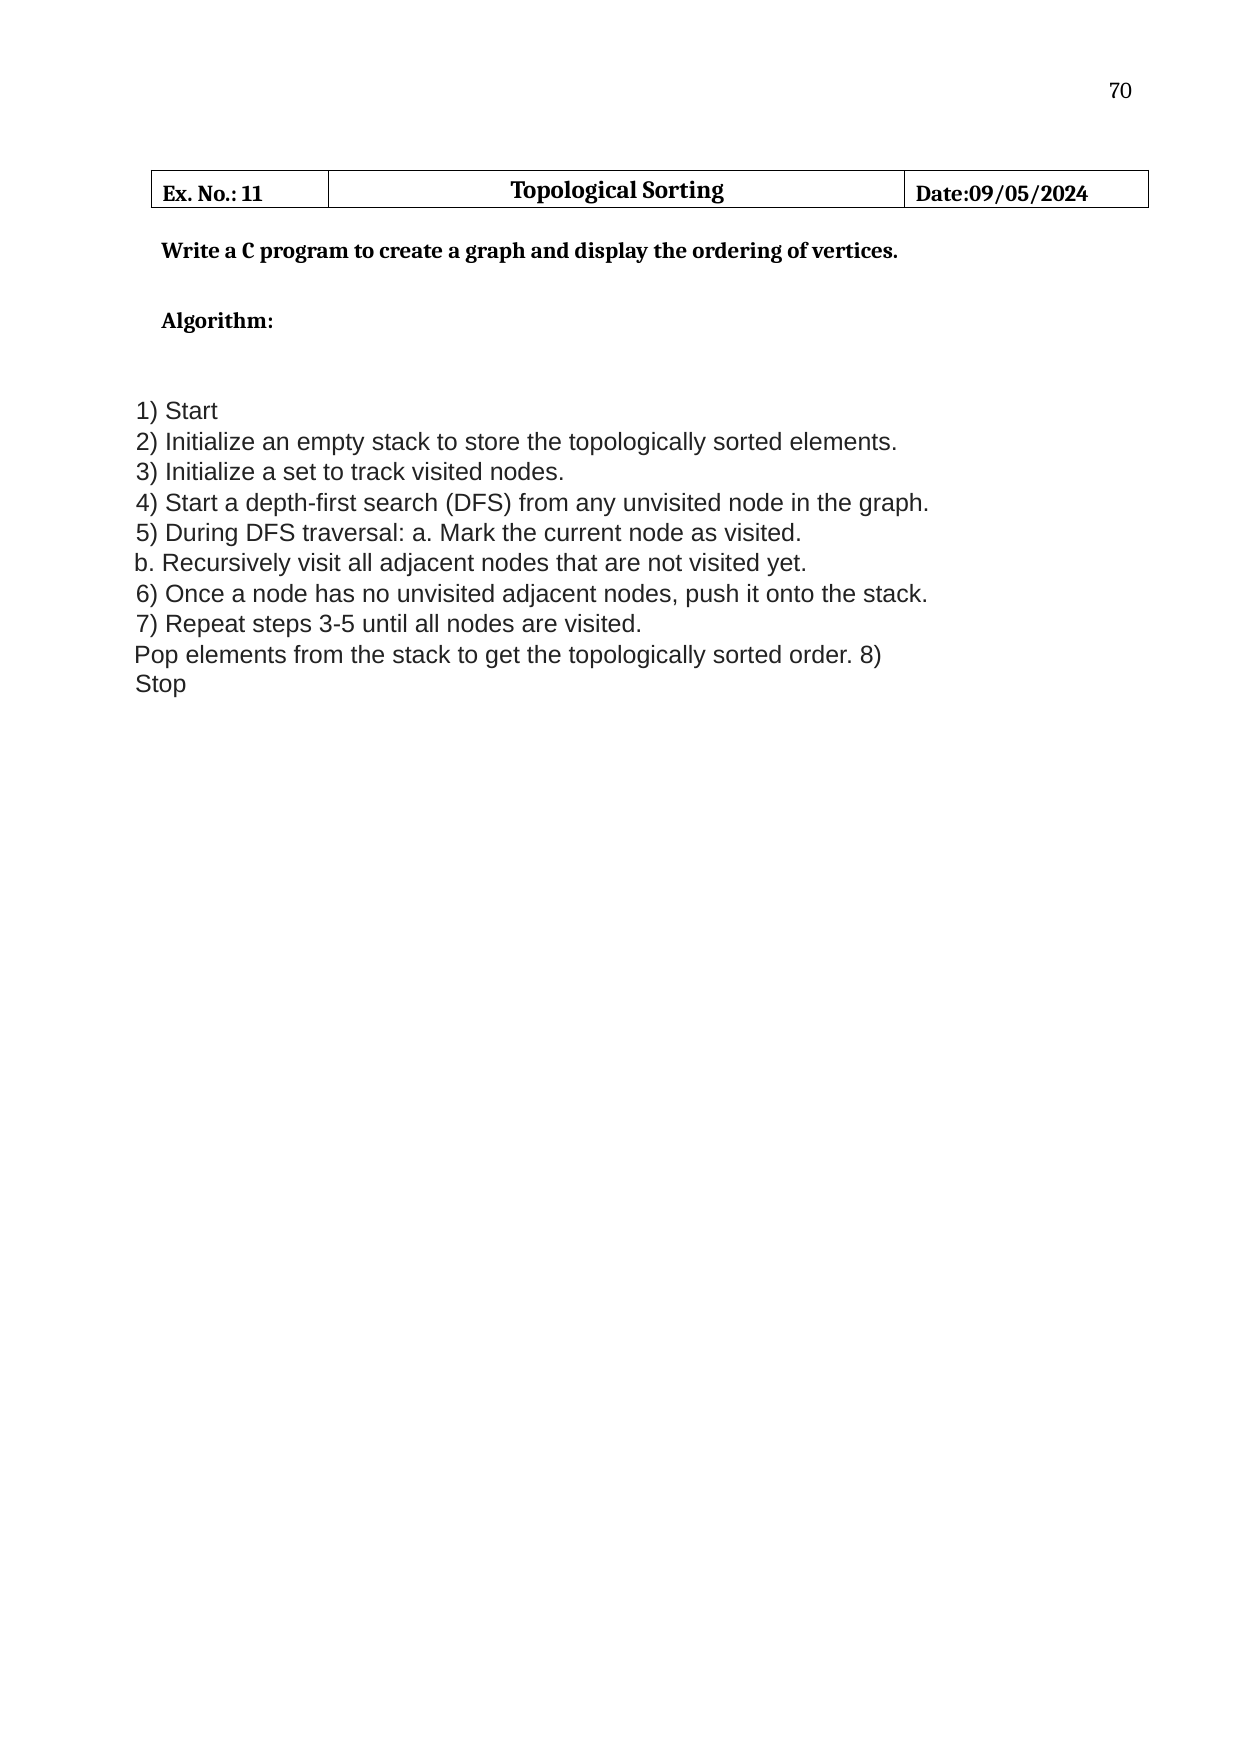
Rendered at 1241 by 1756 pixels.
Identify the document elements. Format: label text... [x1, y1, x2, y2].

list Start a depth-first search (DFS) from any unvisited node in the graph. [136, 487, 1136, 516]
table_header Ex. No.: 11 [152, 171, 328, 207]
text Pop elements from the stack to get the topologically sorted order. 8) Stop [134, 639, 886, 698]
list During DFS traversal: a. Mark the current node as visited. [136, 518, 1136, 547]
list Initialize a set to track visited nodes. [136, 457, 1136, 486]
text Algorithm: [161, 308, 1136, 334]
table_header Topological Sorting [329, 171, 904, 207]
text Write a C program to create a graph and display the ordering of vertices. [161, 238, 1136, 265]
table_header Date:09/05/2024 [905, 171, 1148, 207]
list Start [136, 396, 1136, 425]
list Repeat steps 3-5 until all nodes are visited. [136, 609, 1136, 638]
list Once a node has no unvisited adjacent nodes, push it onto the stack. [136, 579, 1136, 607]
list Initialize an empty stack to store the topologically sorted elements. [136, 427, 1136, 455]
text b. Recursively visit all adjacent nodes that are not visited yet. [134, 548, 1136, 577]
